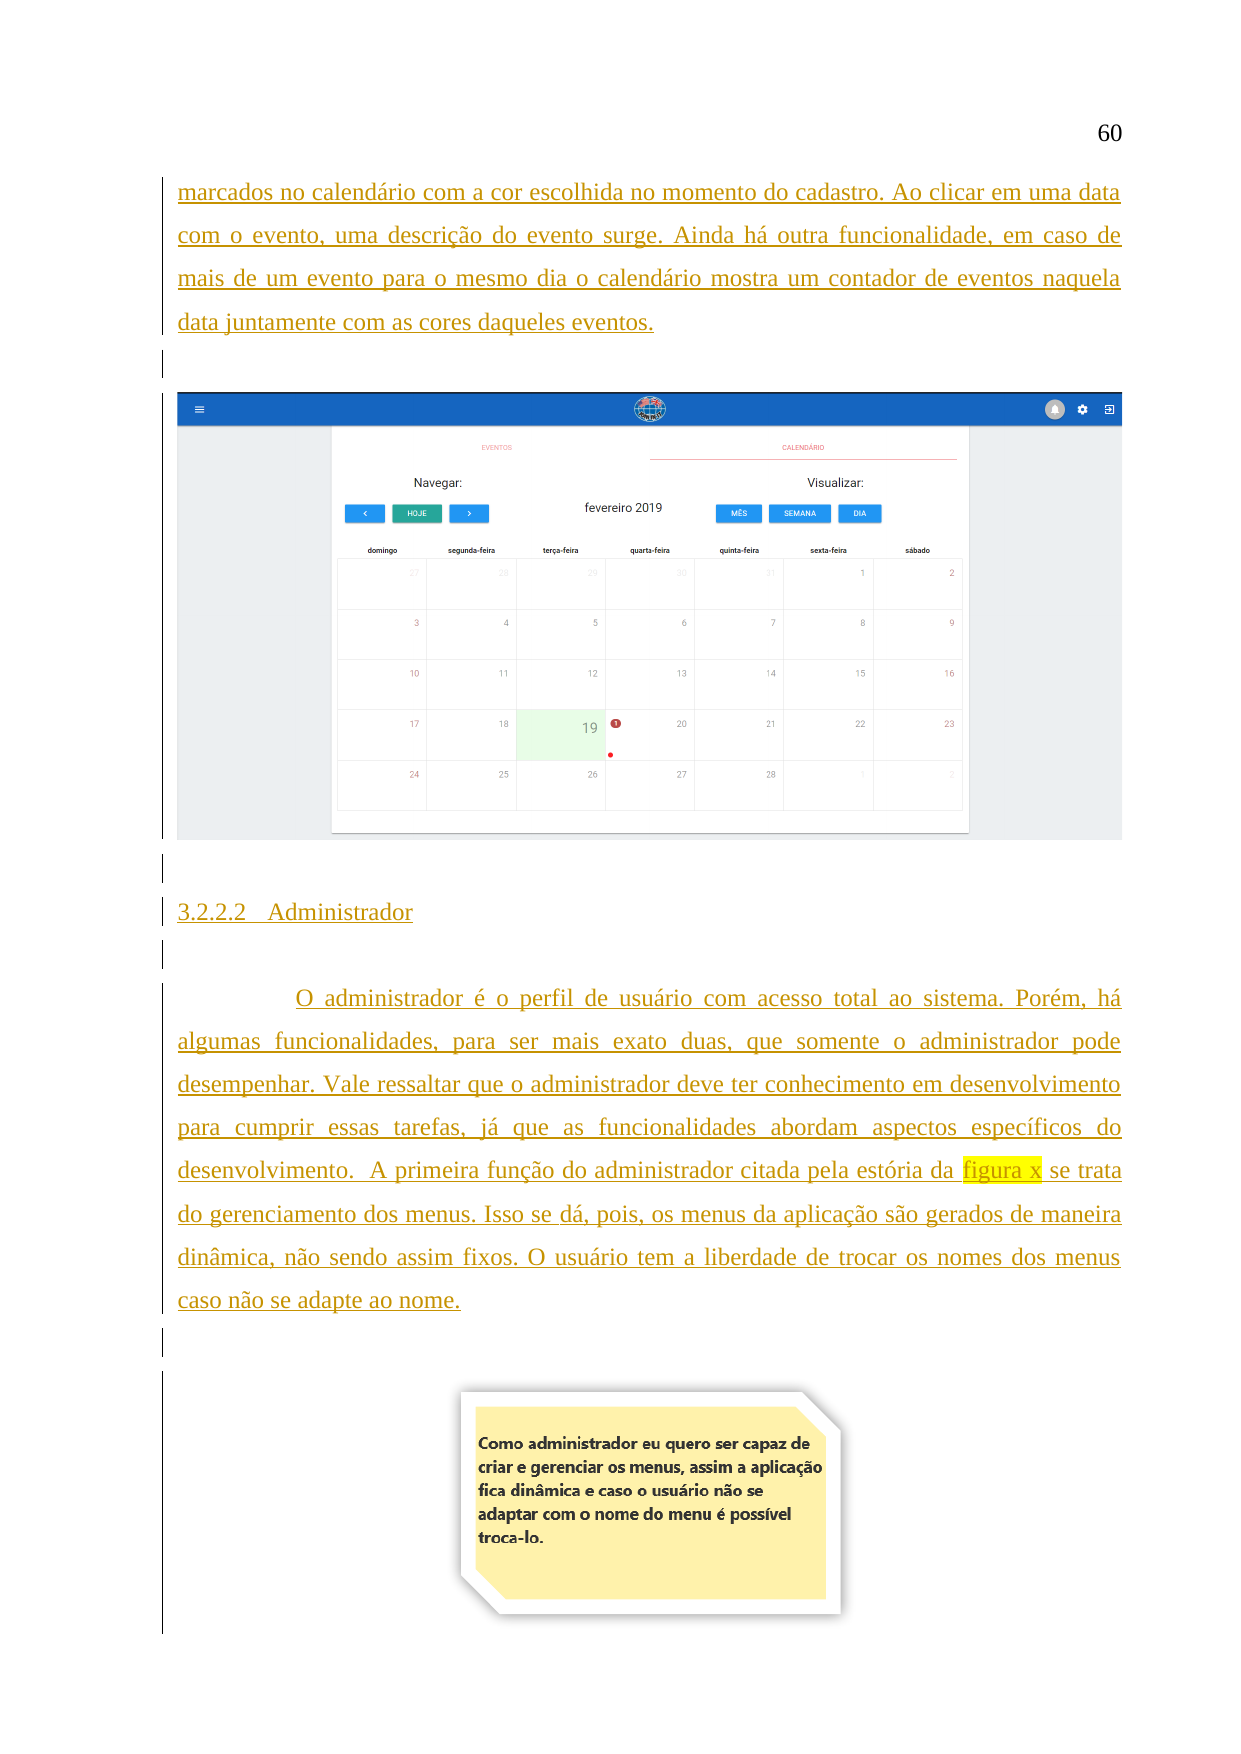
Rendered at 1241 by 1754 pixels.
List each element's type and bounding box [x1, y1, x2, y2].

picture [476, 1407, 826, 1599]
picture [177, 392, 1123, 840]
